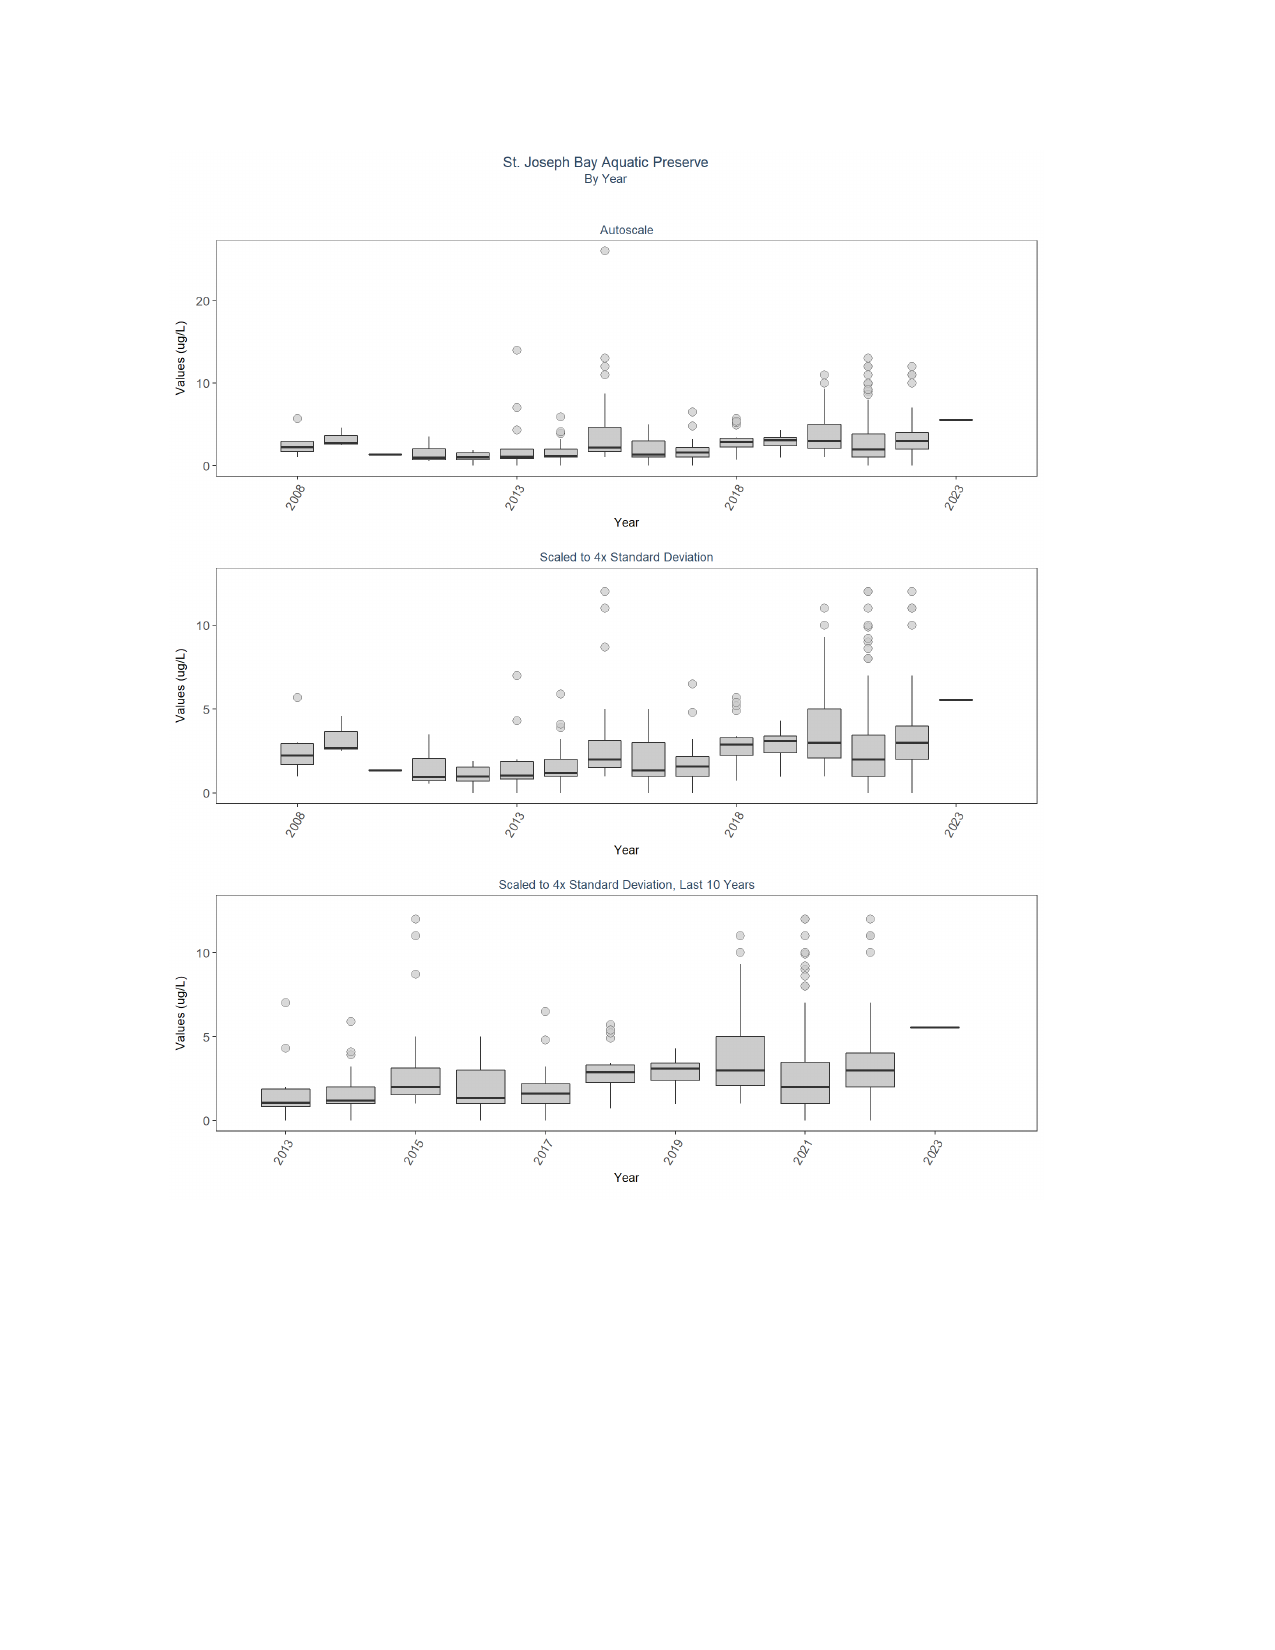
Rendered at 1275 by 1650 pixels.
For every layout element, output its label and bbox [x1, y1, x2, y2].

picture [168, 150, 1044, 1200]
